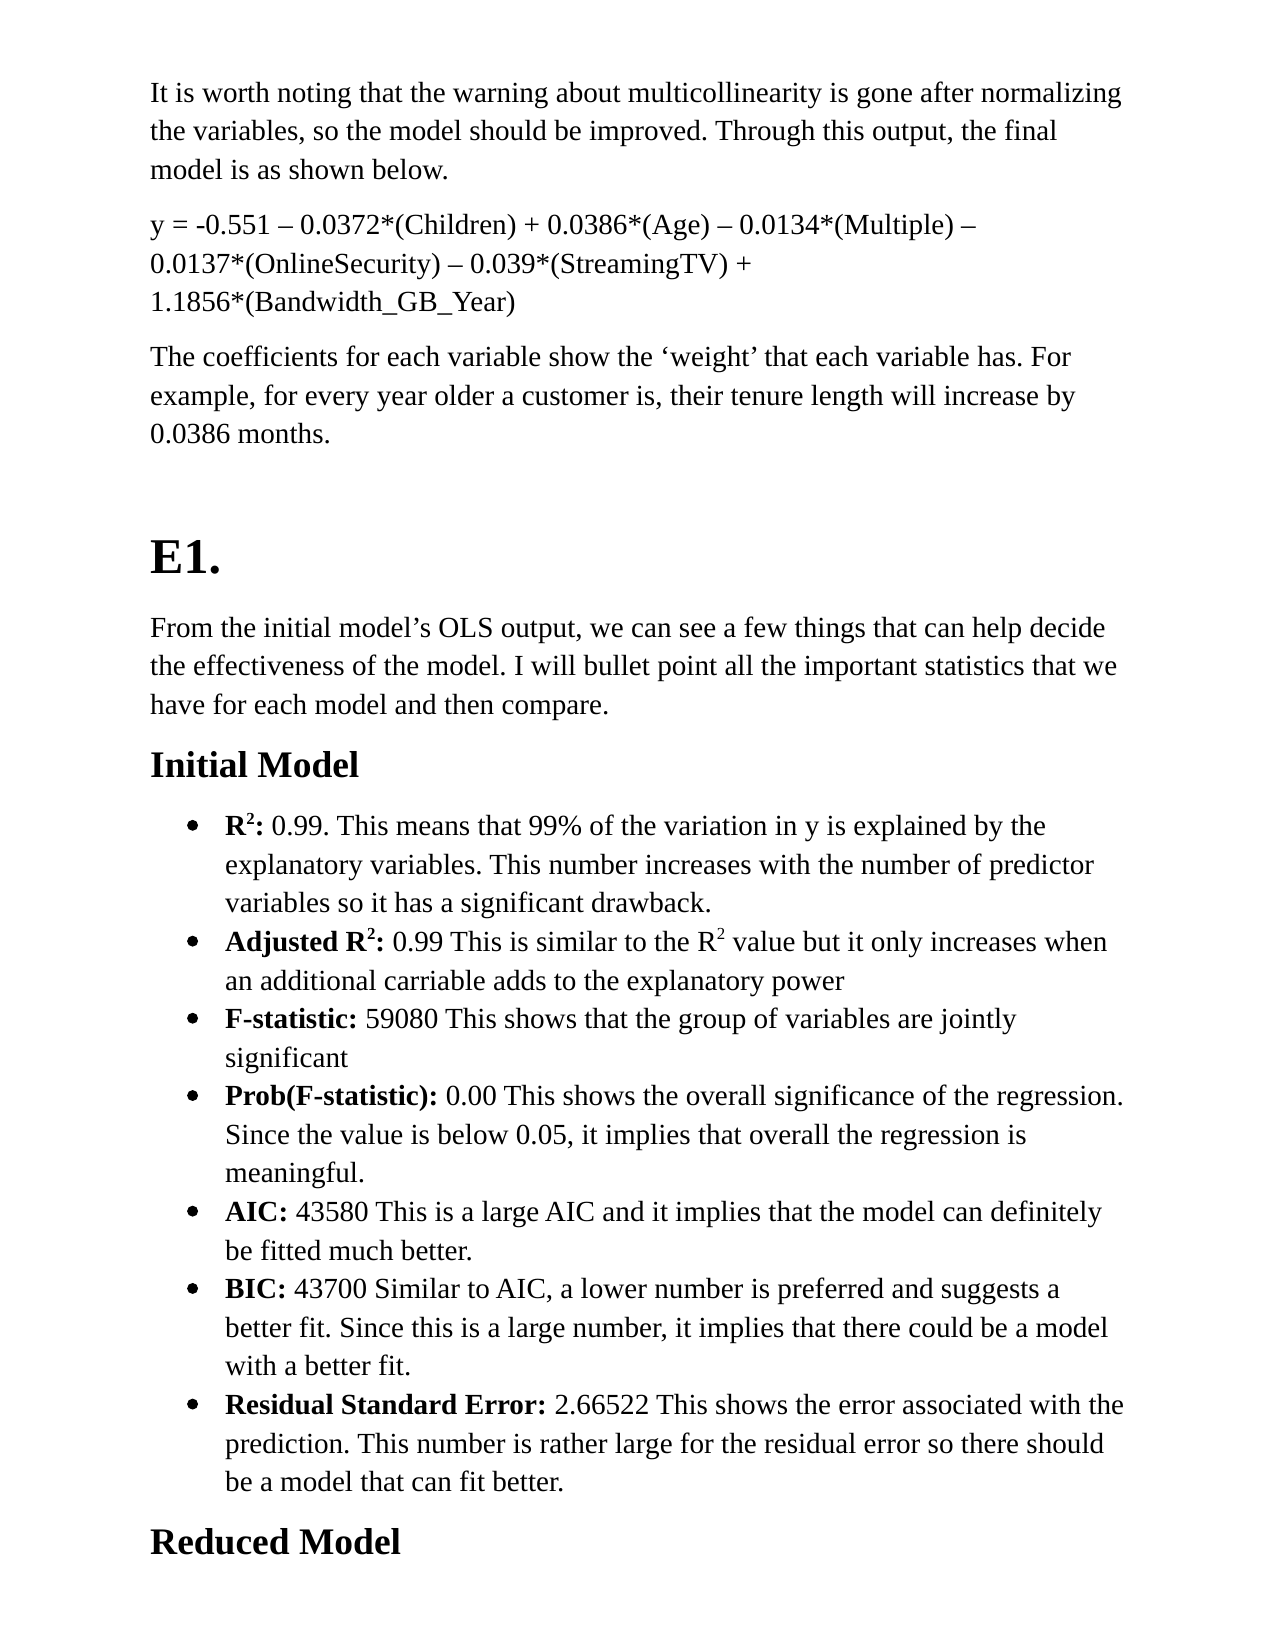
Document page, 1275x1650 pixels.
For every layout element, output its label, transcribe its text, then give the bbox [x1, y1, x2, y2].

list BIC: 43700 Similar to AIC, a lower number is preferred and suggests a better fit. Since this is a large number, it implies that there could be a model with a better fit. [187, 1271, 1125, 1382]
text y = -0.551 – 0.0372*(Children) + 0.0386*(Age) – 0.0134*(Multiple) – 0.0137*(OnlineSecurity) – 0.039*(StreamingTV) + 1.1856*(Bandwidth_GB_Year) [150, 207, 1125, 318]
list R2: 0.99. This means that 99% of the variation in y is explained by the explanatory variables. This number increases with the number of predictor variables so it has a significant drawback. [187, 808, 1125, 919]
list Adjusted R2: 0.99 This is similar to the R2 value but it only increases when an additional carriable adds to the explanatory power [187, 924, 1125, 996]
text E1. [150, 527, 1125, 584]
text Initial Model [150, 742, 1125, 785]
text The coefficients for each variable show the ‘weight’ that each variable has. For example, for every year older a customer is, their tenure length will increase by 0.0386 months. [150, 339, 1125, 450]
list AIC: 43580 This is a large AIC and it implies that the model can definitely be fitted much better. [187, 1194, 1125, 1266]
text It is worth noting that the warning about multicollinearity is gone after normalizing the variables, so the model should be improved. Through this output, the final model is as shown below. [150, 75, 1125, 186]
text From the initial model’s OLS output, we can see a few things that can help decide the effectiveness of the model. I will bullet point all the important statistics that we have for each model and then compare. [150, 610, 1125, 720]
list F-statistic: 59080 This shows that the group of variables are jointly significant [187, 1001, 1125, 1073]
list Residual Standard Error: 2.66522 This shows the error associated with the prediction. This number is rather large for the residual error so there should be a model that can fit better. [187, 1387, 1125, 1498]
text Reduced Model [150, 1519, 1125, 1563]
